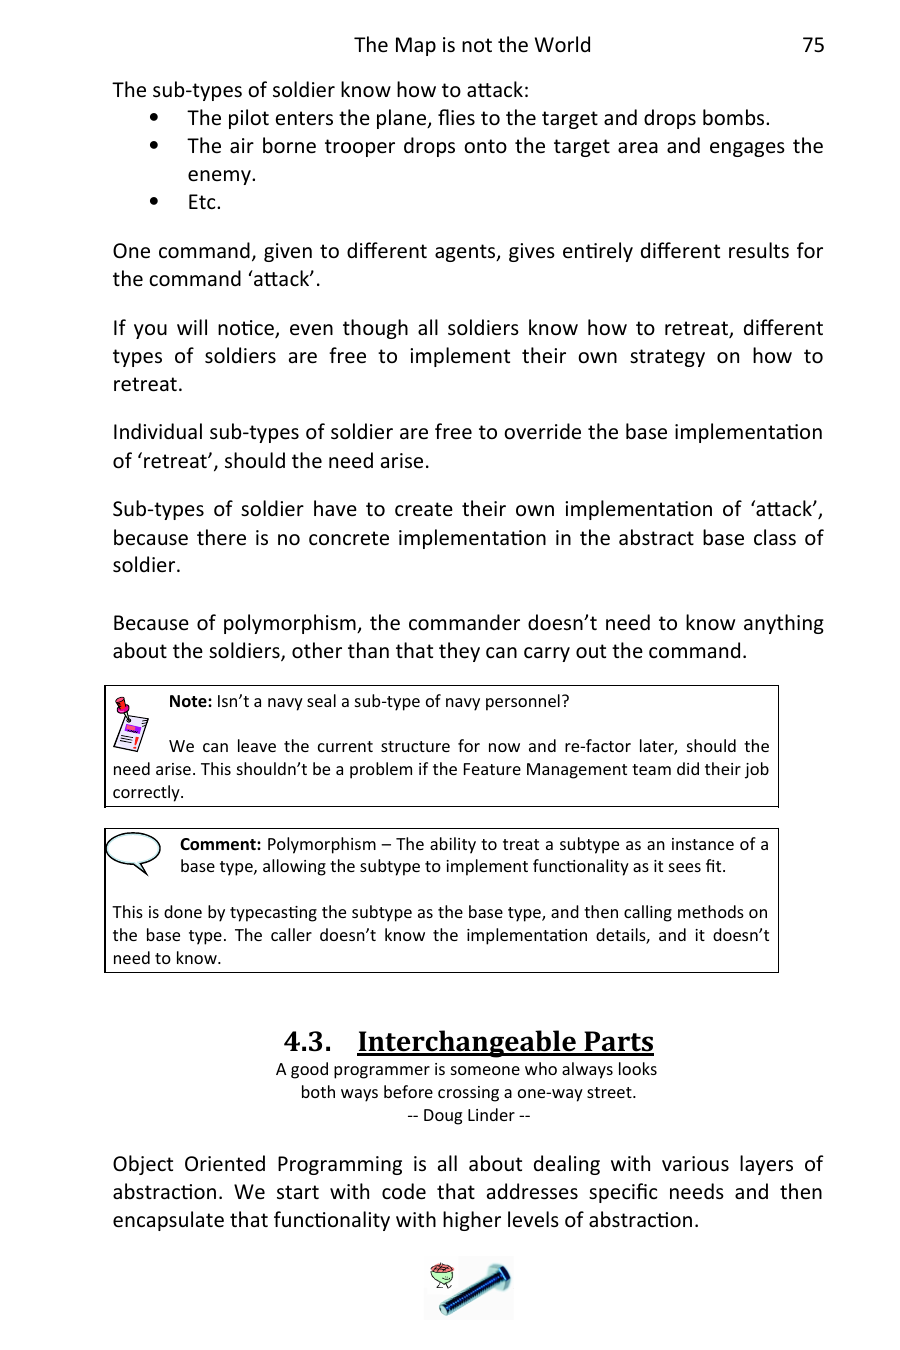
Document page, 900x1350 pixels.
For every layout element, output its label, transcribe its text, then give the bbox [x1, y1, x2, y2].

text A good programmer is someone who always looks both ways before crossing a one-way street. [112, 1057, 825, 1103]
text The sub-types of soldier know how to attack: [112, 75, 825, 103]
text Sub-types of soldier have to create their own implementation of ‘attack’, because there is no concrete implementation in the abstract base class of soldier. [112, 494, 825, 579]
list Interchangeable Parts [112, 1023, 825, 1057]
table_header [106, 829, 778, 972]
list The air borne trooper drops onto the target area and engages the enemy. [150, 131, 825, 187]
text Because of polymorphism, the commander doesn’t need to know anything about the soldiers, other than that they can carry out the command. [112, 608, 825, 664]
picture [423, 1256, 514, 1320]
text One command, given to different agents, gives entirely different results for the command ‘attack’. [112, 236, 825, 292]
text -- Doug Linder -- [112, 1103, 825, 1126]
text Individual sub-types of soldier are free to override the base implementation of ‘retreat’, should the need arise. [112, 418, 825, 474]
text If you will notice, even though all soldiers know how to retreat, different types of soldiers are free to implement their own strategy on how to retreat. [112, 313, 825, 397]
list The pilot enters the plane, flies to the target and drops bombs. [150, 103, 825, 131]
list Etc. [150, 187, 825, 215]
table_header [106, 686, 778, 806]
text Object Oriented Programming is all about dealing with various layers of abstraction. We start with code that addresses specific needs and then encapsulate that functionality with higher levels of abstraction. [112, 1149, 825, 1233]
